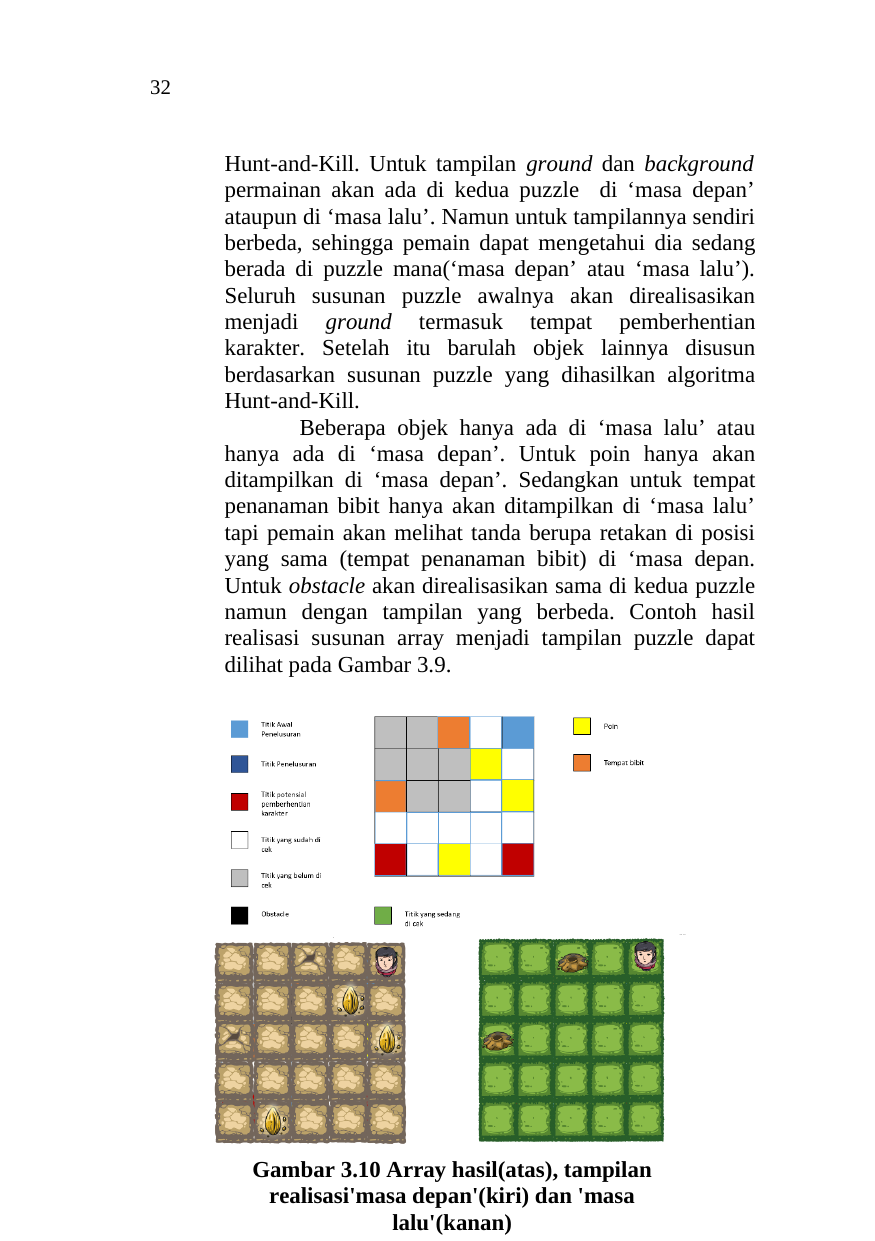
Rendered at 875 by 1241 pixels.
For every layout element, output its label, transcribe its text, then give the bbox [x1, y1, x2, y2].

picture [208, 703, 696, 1144]
text Beberapa objek hanya ada di ‘masa lalu’ atau hanya ada di ‘masa depan’. Untuk poin hanya akan ditampilkan di ‘masa depan’. Sedangkan untuk tempat penanaman bibit hanya akan ditampilkan di ‘masa lalu’ tapi pemain akan melihat tanda berupa retakan di posisi yang sama (tempat penanaman bibit) di ‘masa depan. Untuk obstacle akan direalisasikan sama di kedua puzzle namun dengan tampilan yang berbeda. Contoh hasil realisasi susunan array menjadi tampilan puzzle dapat dilihat pada Gambar 3.9. [224, 413, 756, 677]
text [224, 150, 756, 413]
picture [208, 937, 417, 1147]
